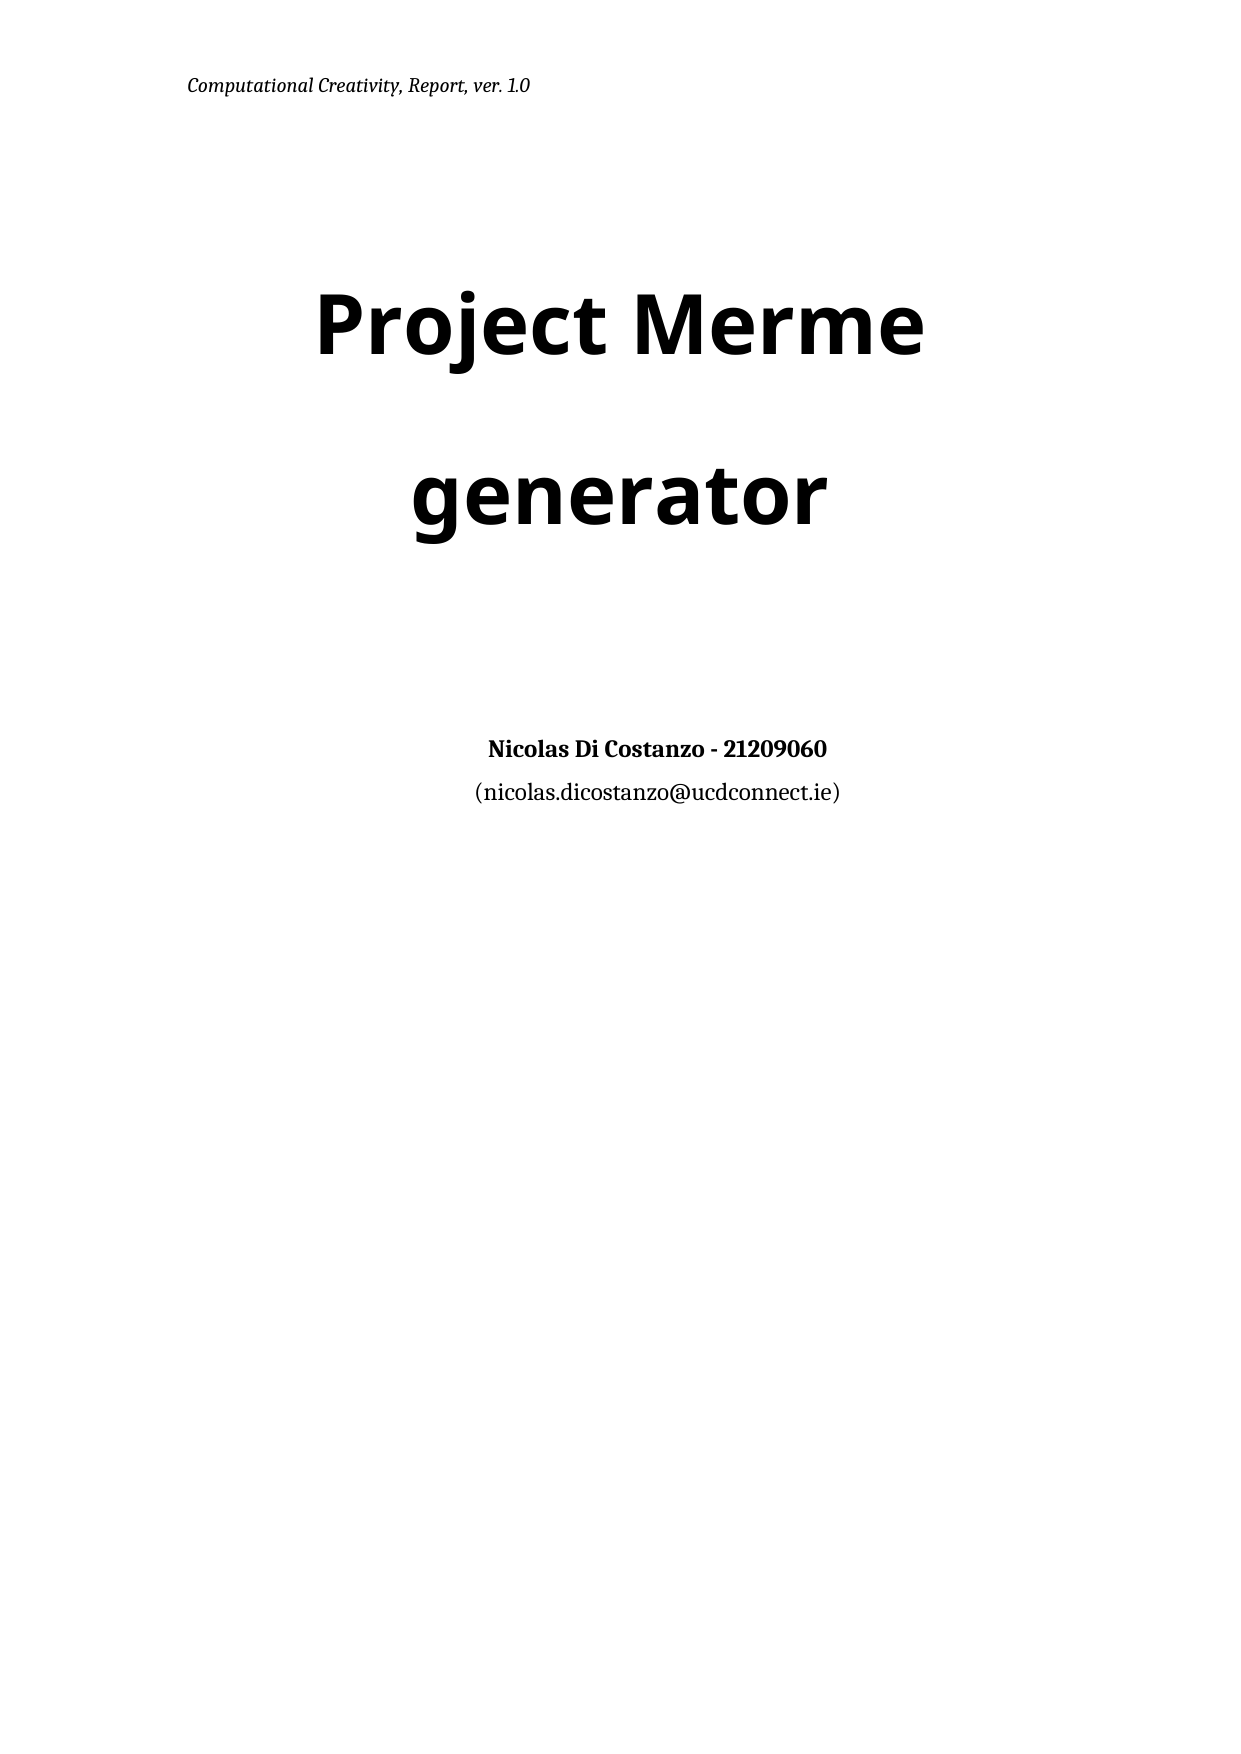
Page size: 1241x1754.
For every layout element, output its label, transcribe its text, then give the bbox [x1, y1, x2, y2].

text Nicolas Di Costanzo - 21209060 [187, 735, 1053, 764]
text (nicolas.dicostanzo@ucdconnect.ie) [187, 778, 1053, 807]
text Project Merme generator [187, 265, 1053, 549]
